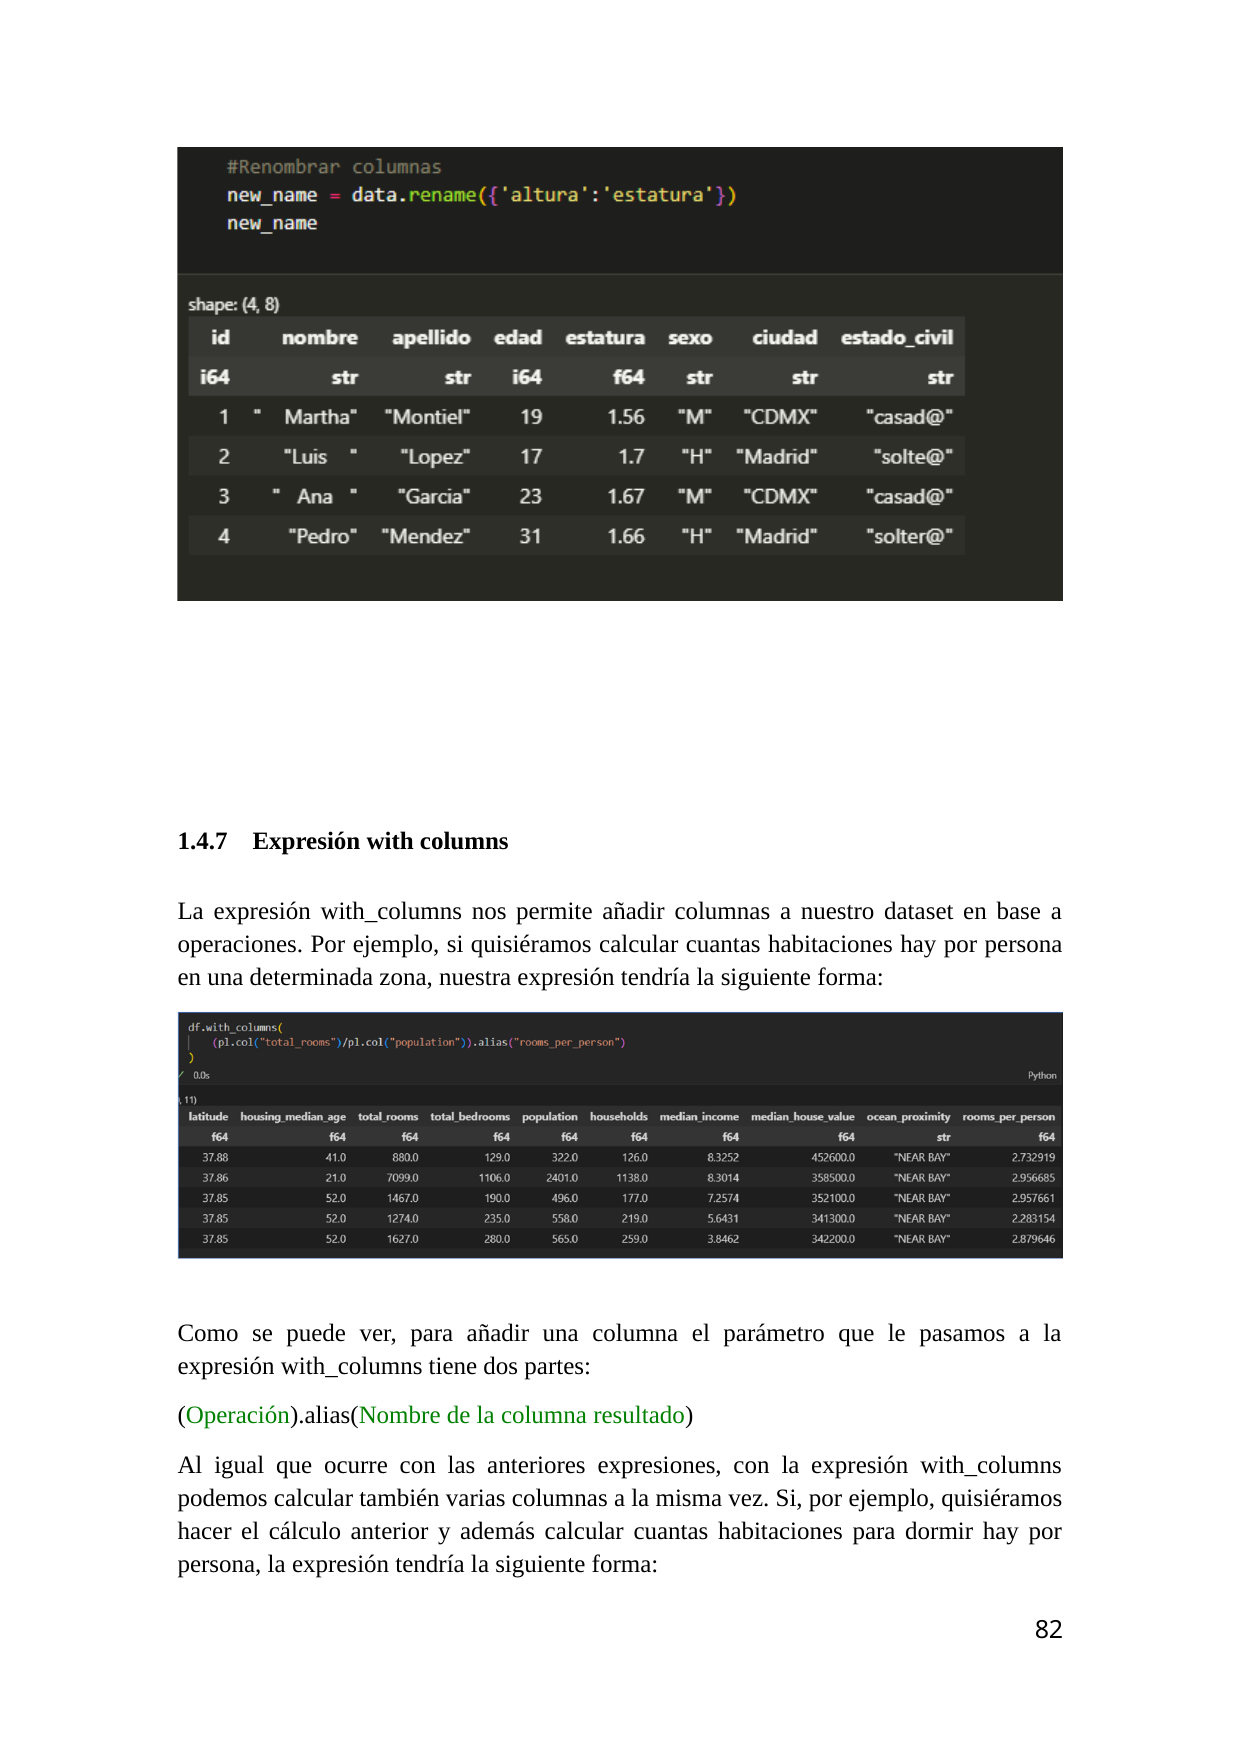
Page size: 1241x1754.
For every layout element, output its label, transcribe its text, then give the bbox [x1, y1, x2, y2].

text La expresión with_columns nos permite añadir columnas a nuestro dataset en base a operaciones. Por ejemplo, si quisiéramos calcular cuantas habitaciones hay por persona en una determinada zona, nuestra expresión tendría la siguiente forma: [177, 896, 1063, 991]
picture [177, 147, 1063, 601]
text Como se puede ver, para añadir una columna el parámetro que le pasamos a la expresión with_columns tiene dos partes: [177, 1318, 1063, 1380]
text (Operación).alias(Nombre de la columna resultado) [177, 1401, 1063, 1429]
subtitle Expresión with columns [177, 826, 1063, 854]
picture [177, 1011, 1063, 1259]
text Al igual que ocurre con las anteriores expresiones, con la expresión with_columns podemos calcular también varias columnas a la misma vez. Si, por ejemplo, quisiéramos hacer el cálculo anterior y además calcular cuantas habitaciones para dormir hay por persona, la expresión tendría la siguiente forma: [177, 1450, 1063, 1578]
